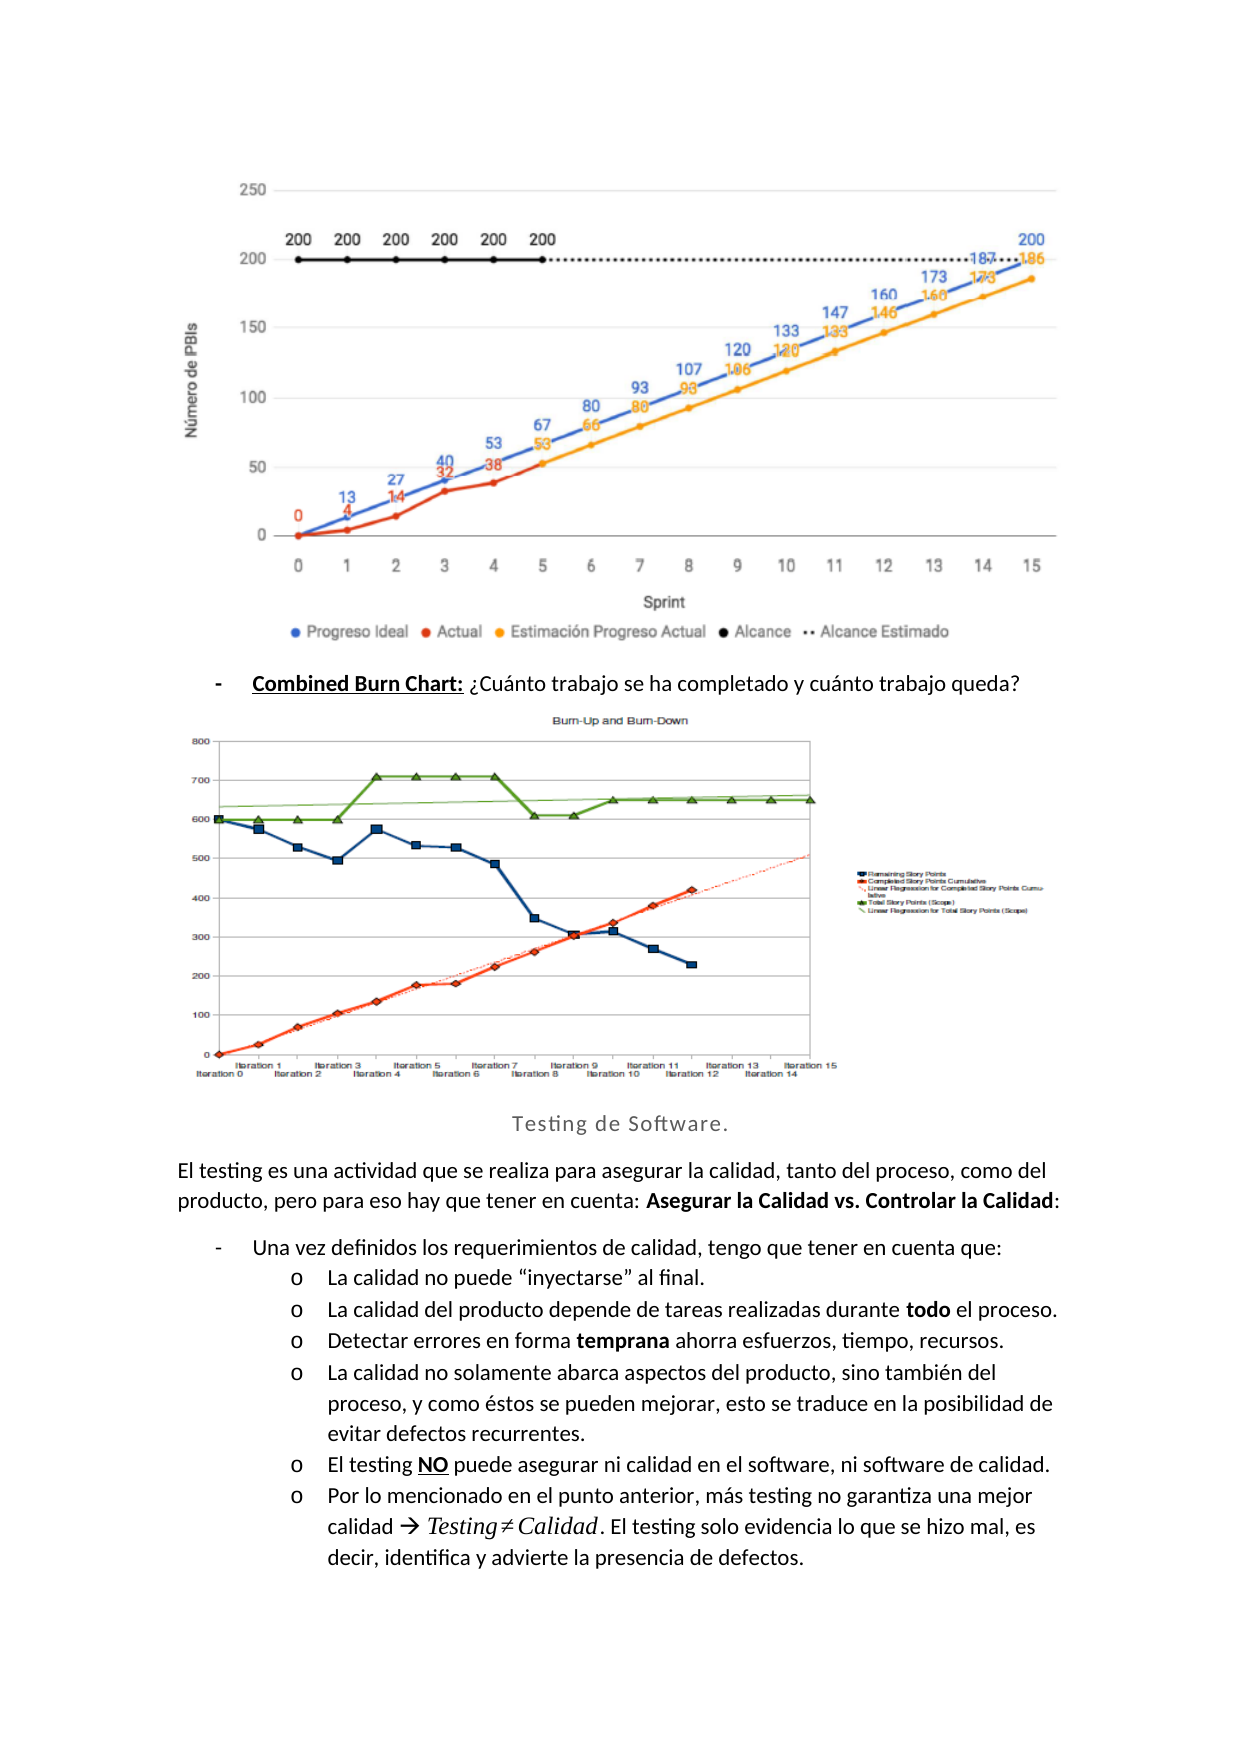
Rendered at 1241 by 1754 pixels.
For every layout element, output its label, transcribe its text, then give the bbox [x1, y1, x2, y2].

text El testing es una actividad que se realiza para asegurar la calidad, tanto del proceso, como del producto, pero para eso hay que tener en cuenta: Asegurar la Calidad vs. Controlar la Calidad: [177, 1156, 1063, 1214]
subtitle Testing de Software. [177, 1109, 1063, 1137]
picture [177, 715, 1063, 1091]
list Combined Burn Chart: ¿Cuánto trabajo se ha completado y cuánto trabajo queda? [215, 669, 1063, 697]
list La calidad no puede “inyectarse” al final. [290, 1263, 1063, 1293]
picture [177, 147, 1063, 650]
list Una vez definidos los requerimientos de calidad, tengo que tener en cuenta que: [215, 1233, 1063, 1261]
list El testing NO puede asegurar ni calidad en el software, ni software de calidad. [290, 1450, 1063, 1479]
list La calidad del producto depende de tareas realizadas durante todo el proceso. [290, 1295, 1063, 1324]
list La calidad no solamente abarca aspectos del producto, sino también del proceso, y como éstos se pueden mejorar, esto se traduce en la posibilidad de evitar defectos recurrentes. [290, 1358, 1063, 1447]
list Por lo mencionado en el punto anterior, más testing no garantiza una mejor calidad . El testing solo evidencia lo que se hizo mal, es decir, identifica y advierte la presencia de defectos. [290, 1481, 1063, 1571]
list Detectar errores en forma temprana ahorra esfuerzos, tiempo, recursos. [290, 1326, 1063, 1356]
